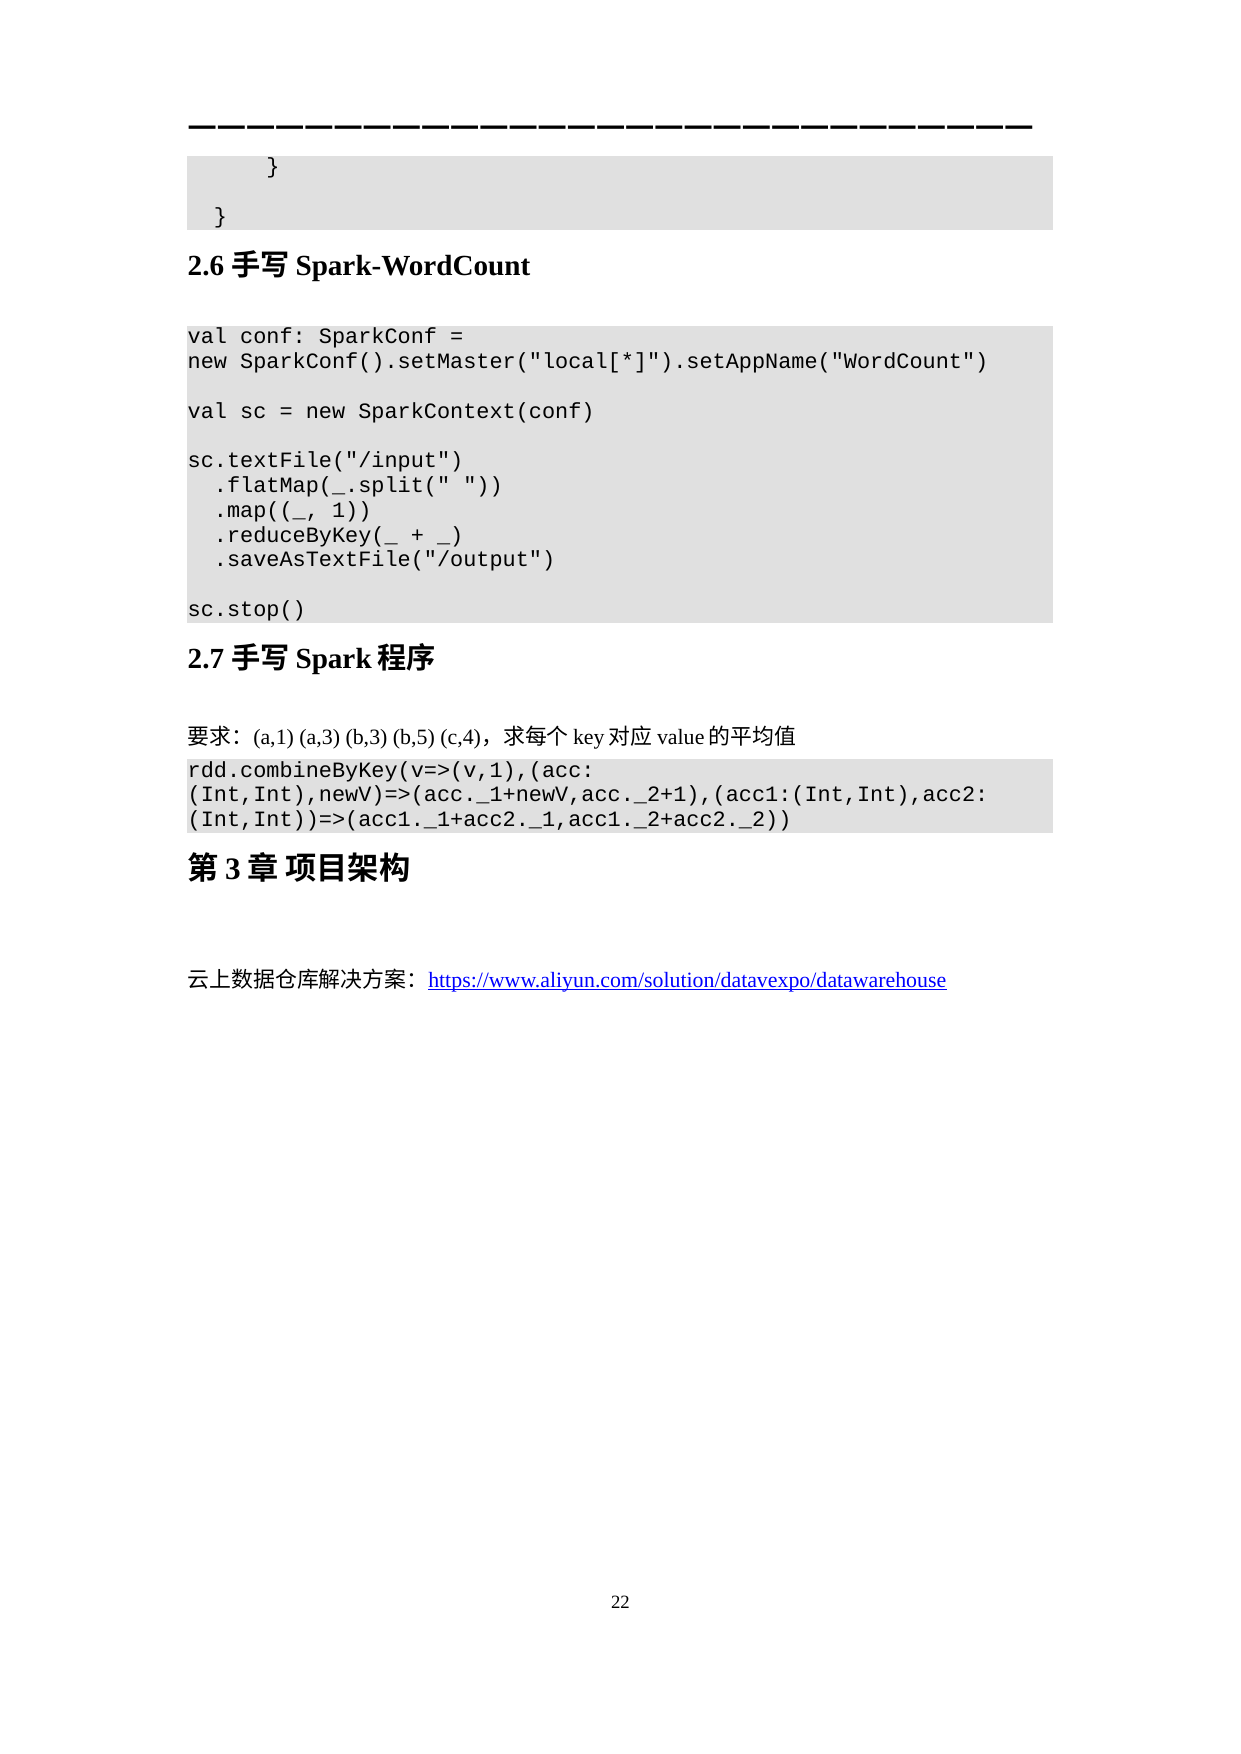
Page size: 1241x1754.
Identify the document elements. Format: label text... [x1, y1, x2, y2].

text 云上数据仓库解决方案：https://www.aliyun.com/solution/datavexpo/datawarehouse [187, 961, 1053, 994]
text rdd.combineByKey(v=>(v,1),(acc:(Int,Int),newV)=>(acc._1+newV,acc._2+1),(acc1:(Int,Int),acc2:(Int,Int))=>(acc1._1+acc2._1,acc1._2+acc2._2)) [187, 759, 1053, 833]
text .map((_, 1)) [187, 499, 1053, 524]
text val sc = new SparkContext(conf) [187, 400, 1053, 425]
text .saveAsTextFile("/output") [187, 549, 1053, 573]
text 要求：(a,1) (a,3) (b,3) (b,5) (c,4)，求每个key对应value的平均值 [187, 718, 1053, 751]
text val conf: SparkConf = [187, 326, 1053, 350]
text .reduceByKey(_ + _) [187, 524, 1053, 549]
text } [187, 156, 1053, 181]
text .flatMap(_.split(" ")) [187, 474, 1053, 499]
text sc.textFile("/input") [187, 449, 1053, 474]
subtitle 2.6 手写Spark-WordCount [187, 230, 1053, 295]
text sc.stop() [187, 598, 1053, 623]
text } [187, 205, 1053, 230]
subtitle 2.7 手写Spark程序 [187, 623, 1053, 688]
text new SparkConf().setMaster("local[*]").setAppName("WordCount") [187, 350, 1053, 375]
subtitle 第3章 项目架构 [187, 833, 1053, 898]
